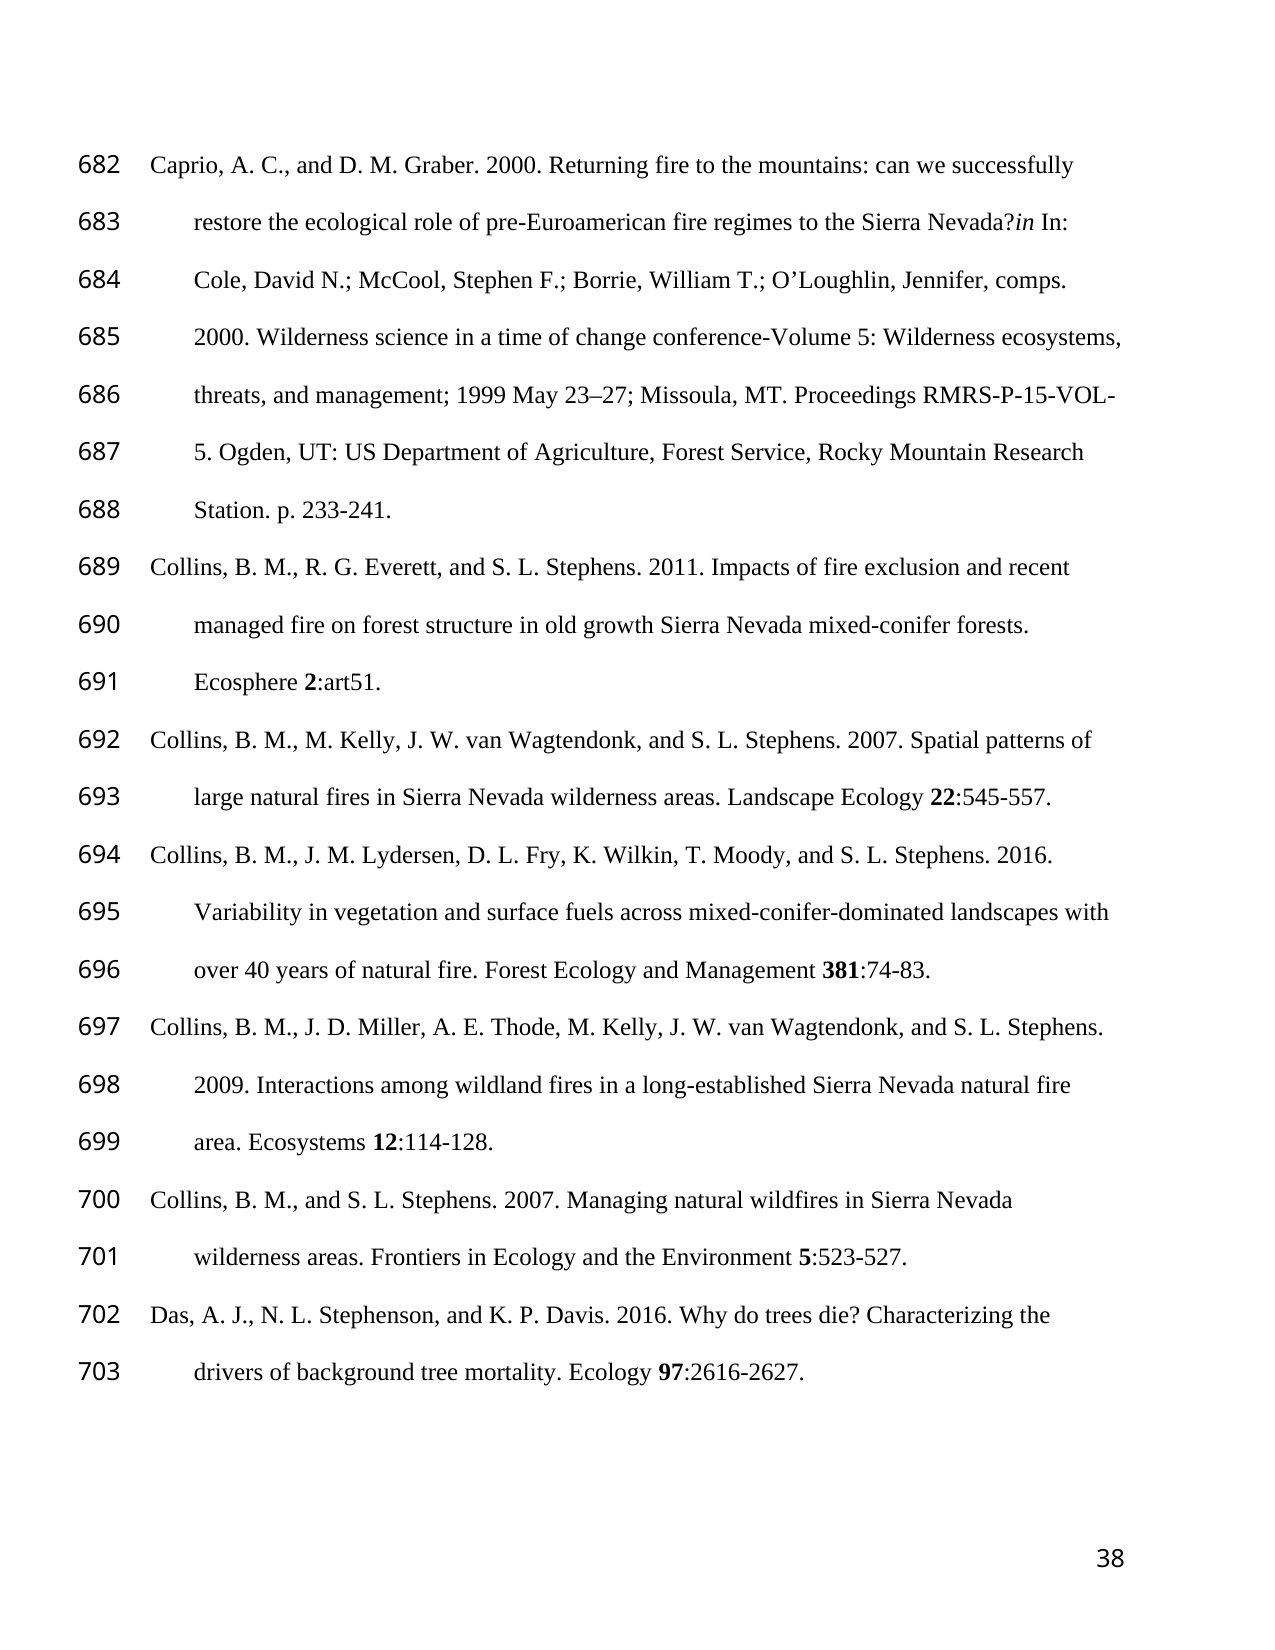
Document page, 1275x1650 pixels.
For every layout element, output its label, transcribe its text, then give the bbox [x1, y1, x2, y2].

text Das, A. J., N. L. Stephenson, and K. P. Davis. 2016. Why do trees die? Characterizing the drivers of background tree mortality. Ecology 97:2616-2627. [150, 1300, 1125, 1386]
text Collins, B. M., J. M. Lydersen, D. L. Fry, K. Wilkin, T. Moody, and S. L. Stephens. 2016. Variability in vegetation and surface fuels across mixed-conifer-dominated landscapes with over 40 years of natural fire. Forest Ecology and Management 381:74-83. [150, 840, 1125, 984]
text Collins, B. M., M. Kelly, J. W. van Wagtendonk, and S. L. Stephens. 2007. Spatial patterns of large natural fires in Sierra Nevada wilderness areas. Landscape Ecology 22:545-557. [150, 725, 1125, 811]
text Collins, B. M., R. G. Everett, and S. L. Stephens. 2011. Impacts of fire exclusion and recent managed fire on forest structure in old growth Sierra Nevada mixed-conifer forests. Ecosphere 2:art51. [150, 552, 1125, 696]
text Collins, B. M., and S. L. Stephens. 2007. Managing natural wildfires in Sierra Nevada wilderness areas. Frontiers in Ecology and the Environment 5:523-527. [150, 1185, 1125, 1271]
text Collins, B. M., J. D. Miller, A. E. Thode, M. Kelly, J. W. van Wagtendonk, and S. L. Stephens. 2009. Interactions among wildland fires in a long-established Sierra Nevada natural fire area. Ecosystems 12:114-128. [150, 1012, 1125, 1156]
text Caprio, A. C., and D. M. Graber. 2000. Returning fire to the mountains: can we successfully restore the ecological role of pre-Euroamerican fire regimes to the Sierra Nevada?in In: Cole, David N.; McCool, Stephen F.; Borrie, William T.; O’Loughlin, Jennifer, comps. 2000. Wilderness science in a time of change conference-Volume 5: Wilderness ecosystems, threats, and management; 1999 May 23–27; Missoula, MT. Proceedings RMRS-P-15-VOL-5. Ogden, UT: US Department of Agriculture, Forest Service, Rocky Mountain Research Station. p. 233-241. [150, 150, 1125, 524]
